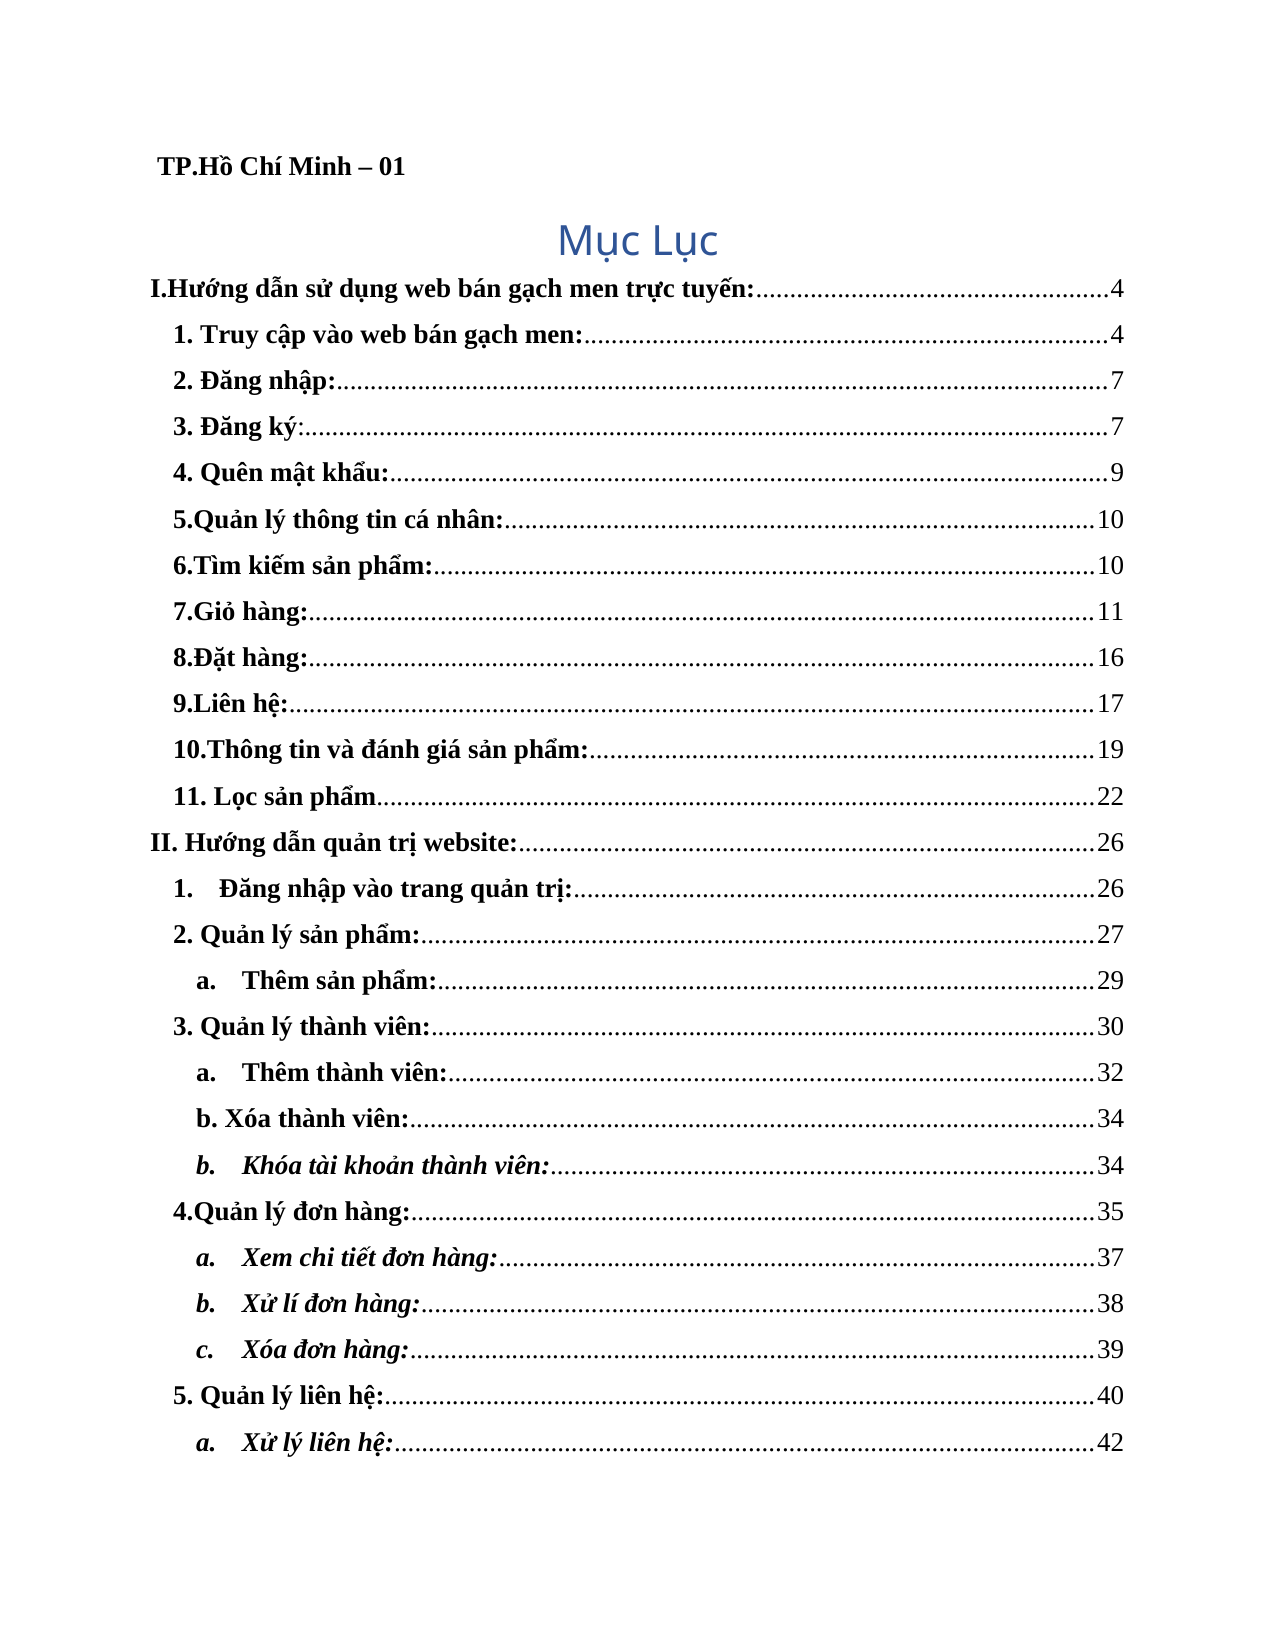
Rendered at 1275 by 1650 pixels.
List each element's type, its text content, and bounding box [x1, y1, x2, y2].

text TP.Hồ Chí Minh – 01 [150, 150, 1125, 181]
